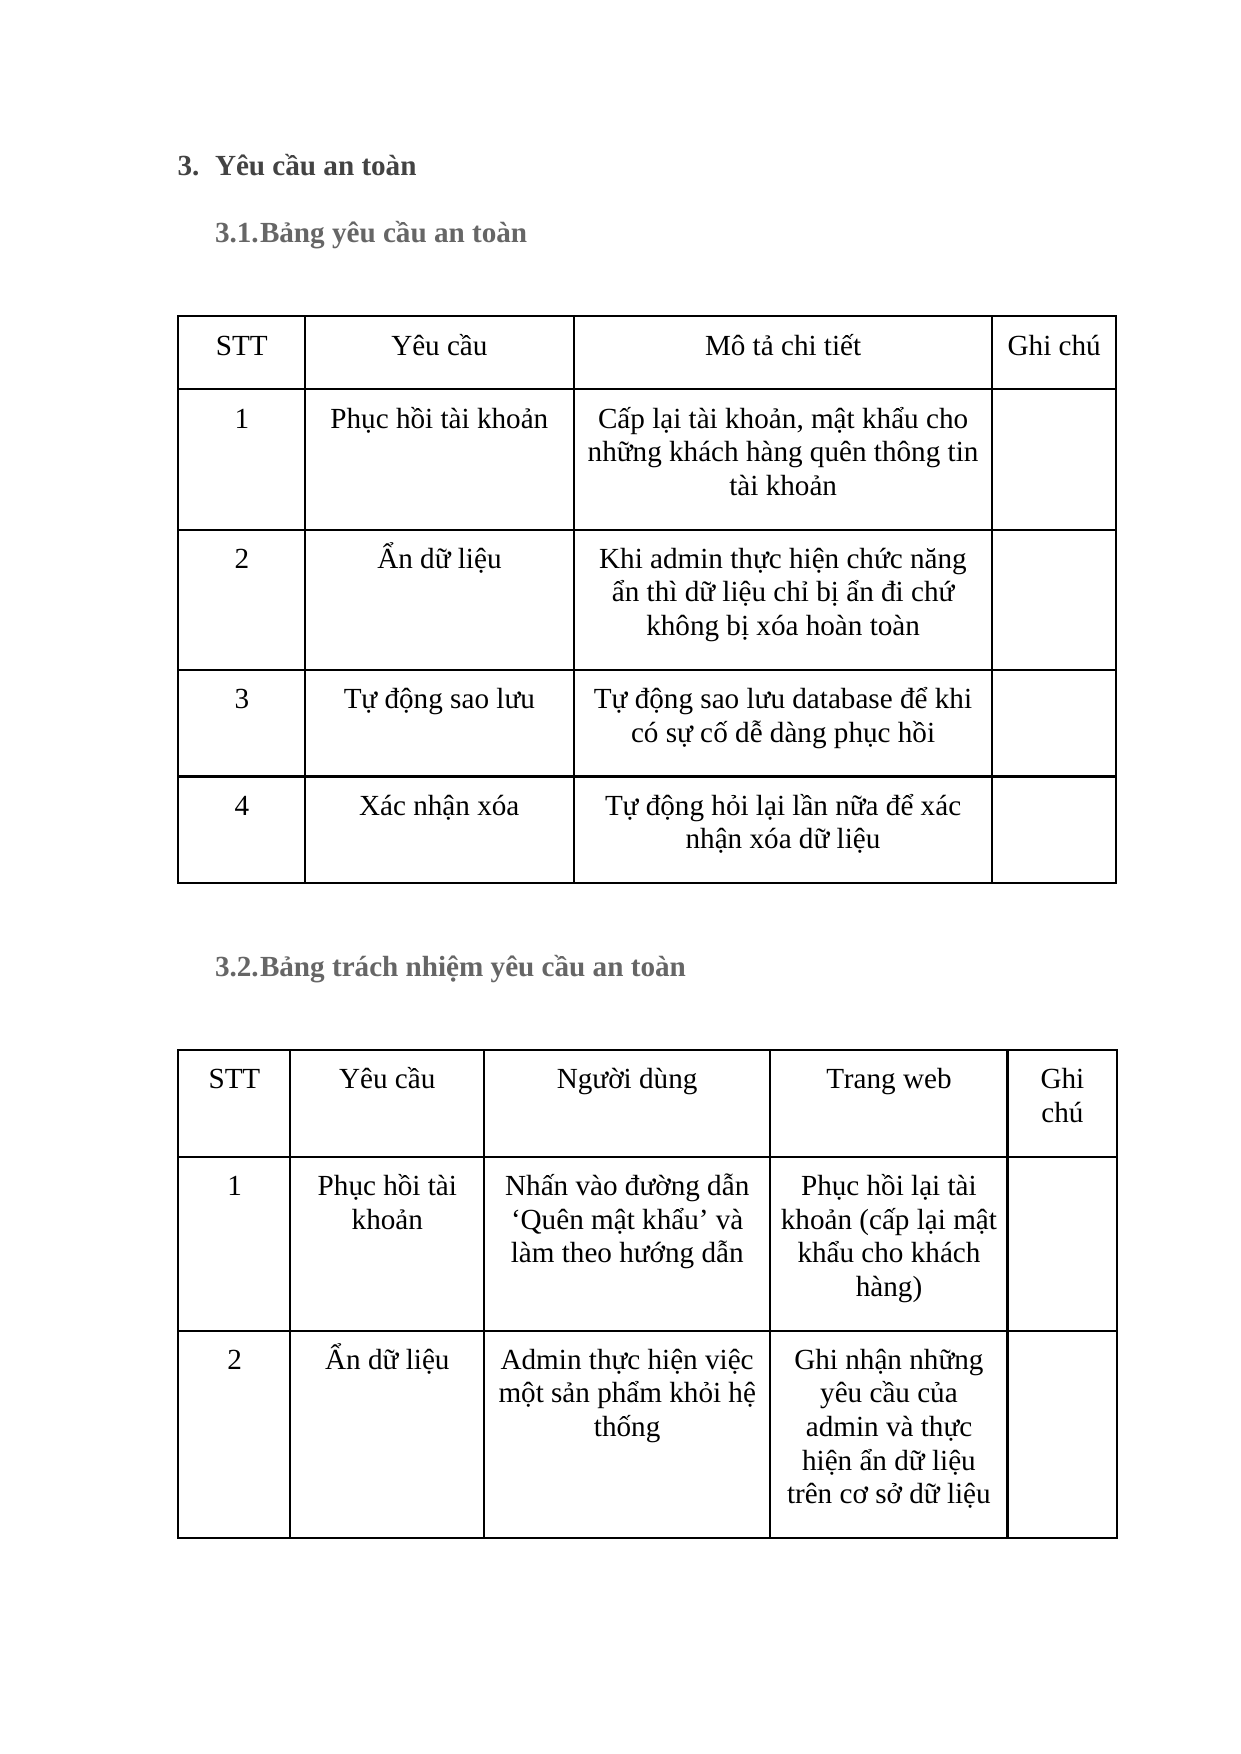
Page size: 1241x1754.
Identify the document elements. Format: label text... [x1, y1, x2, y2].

table_cell Tự động sao lưu [306, 671, 573, 775]
table_cell Cấp lại tài khoản, mật khẩu cho những khách hàng quên thông tin tài khoản [575, 390, 991, 528]
table_cell 1 [179, 1158, 289, 1329]
table_cell Admin thực hiện việc một sản phẩm khỏi hệ thống [485, 1332, 769, 1537]
table_header Mô tả chi tiết [575, 317, 991, 388]
table_header Yêu cầu [306, 317, 573, 388]
table_header Yêu cầu [291, 1051, 483, 1156]
table_cell [993, 778, 1115, 882]
table_cell 2 [179, 1332, 289, 1537]
table_cell Khi admin thực hiện chức năng ẩn thì dữ liệu chỉ bị ẩn đi chứ không bị xóa hoàn toàn [575, 531, 991, 669]
subtitle Yêu cầu an toàn [177, 148, 1122, 181]
table_cell Tự động hỏi lại lần nữa để xác nhận xóa dữ liệu [575, 778, 991, 882]
table_cell 3 [179, 671, 304, 775]
table_cell [993, 531, 1115, 669]
table_cell Xác nhận xóa [306, 778, 573, 882]
subtitle Bảng trách nhiệm yêu cầu an toàn [215, 949, 1122, 983]
table_cell Phục hồi tài khoản [306, 390, 573, 528]
table_cell [1009, 1158, 1116, 1329]
subtitle Bảng yêu cầu an toàn [215, 215, 1122, 249]
table_cell 4 [179, 778, 304, 882]
table_header STT [179, 1051, 289, 1156]
table_header Ghi chú [993, 317, 1115, 388]
table_cell [1009, 1332, 1116, 1537]
table_cell Ghi nhận những yêu cầu của admin và thực hiện ẩn dữ liệu trên cơ sở dữ liệu [771, 1332, 1006, 1537]
table_cell 1 [179, 390, 304, 528]
table_header Ghi chú [1009, 1051, 1116, 1156]
table_cell Phục hồi lại tài khoản (cấp lại mật khẩu cho khách hàng) [771, 1158, 1006, 1329]
table_cell [993, 390, 1115, 528]
table_header Người dùng [485, 1051, 769, 1156]
table_header STT [179, 317, 304, 388]
table_cell Nhấn vào đường dẫn ‘Quên mật khẩu’ và làm theo hướng dẫn [485, 1158, 769, 1329]
table_cell Ẩn dữ liệu [291, 1332, 483, 1537]
table_cell 2 [179, 531, 304, 669]
table_cell Phục hồi tài khoản [291, 1158, 483, 1329]
table_cell Ẩn dữ liệu [306, 531, 573, 669]
table_cell Tự động sao lưu database để khi có sự cố dễ dàng phục hồi [575, 671, 991, 775]
table_header Trang web [771, 1051, 1006, 1156]
table_cell [993, 671, 1115, 775]
